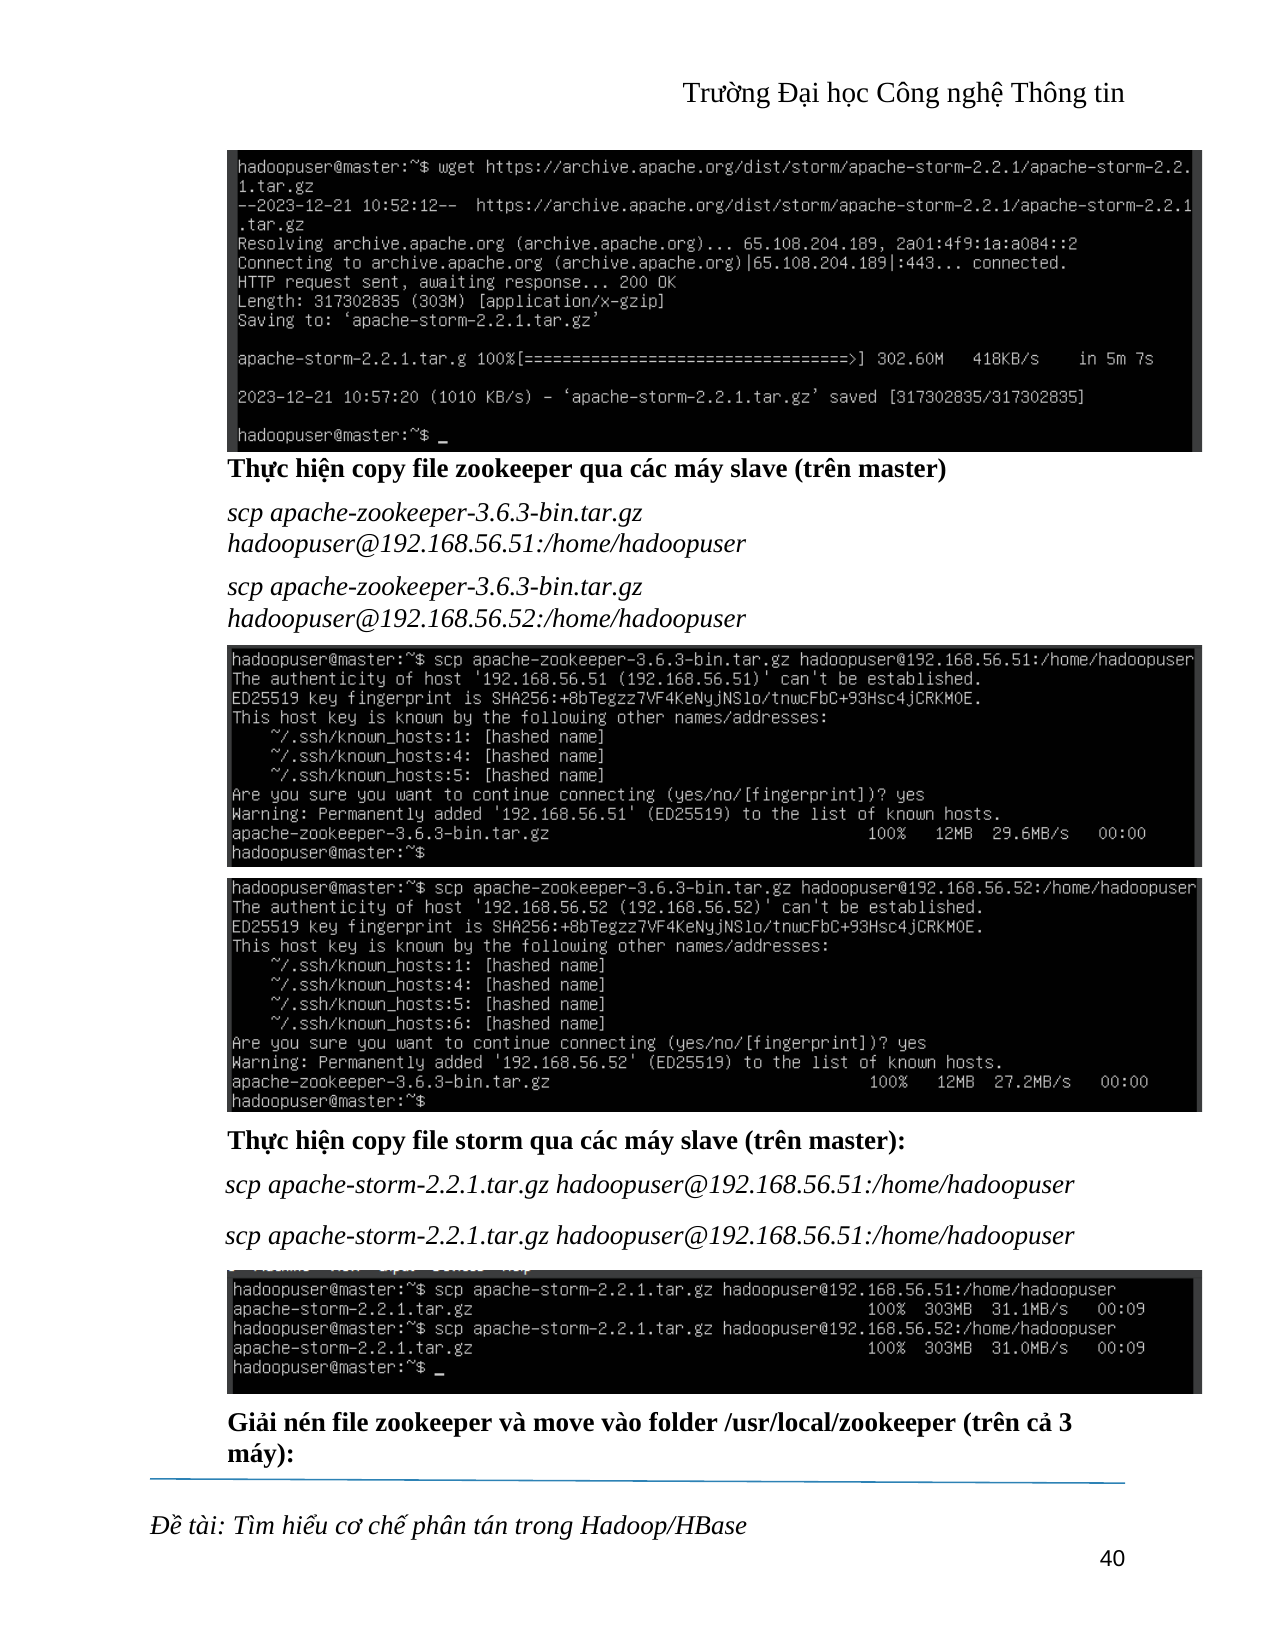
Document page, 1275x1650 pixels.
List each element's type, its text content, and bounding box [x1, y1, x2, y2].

picture [227, 878, 1203, 1112]
text scp apache-storm-2.2.1.tar.gz hadoopuser@192.168.56.51:/home/hadoopuser [196, 1219, 1125, 1251]
text Thực hiện copy file storm qua các máy slave (trên master): [227, 1124, 1125, 1156]
text scp apache-zookeeper-3.6.3-bin.tar.gz hadoopuser@192.168.56.52:/home/hadoopuser [227, 571, 1125, 633]
text Thực hiện copy file zookeeper qua các máy slave (trên master) [227, 452, 1125, 483]
picture [227, 150, 1203, 452]
text scp apache-storm-2.2.1.tar.gz hadoopuser@192.168.56.51:/home/hadoopuser [196, 1168, 1125, 1199]
picture [227, 645, 1203, 867]
text scp apache-zookeeper-3.6.3-bin.tar.gz hadoopuser@192.168.56.51:/home/hadoopuser [227, 496, 1125, 558]
text Giải nén file zookeeper và move vào folder /usr/local/zookeeper (trên cả 3 máy): [227, 1406, 1125, 1468]
picture [227, 1270, 1203, 1394]
